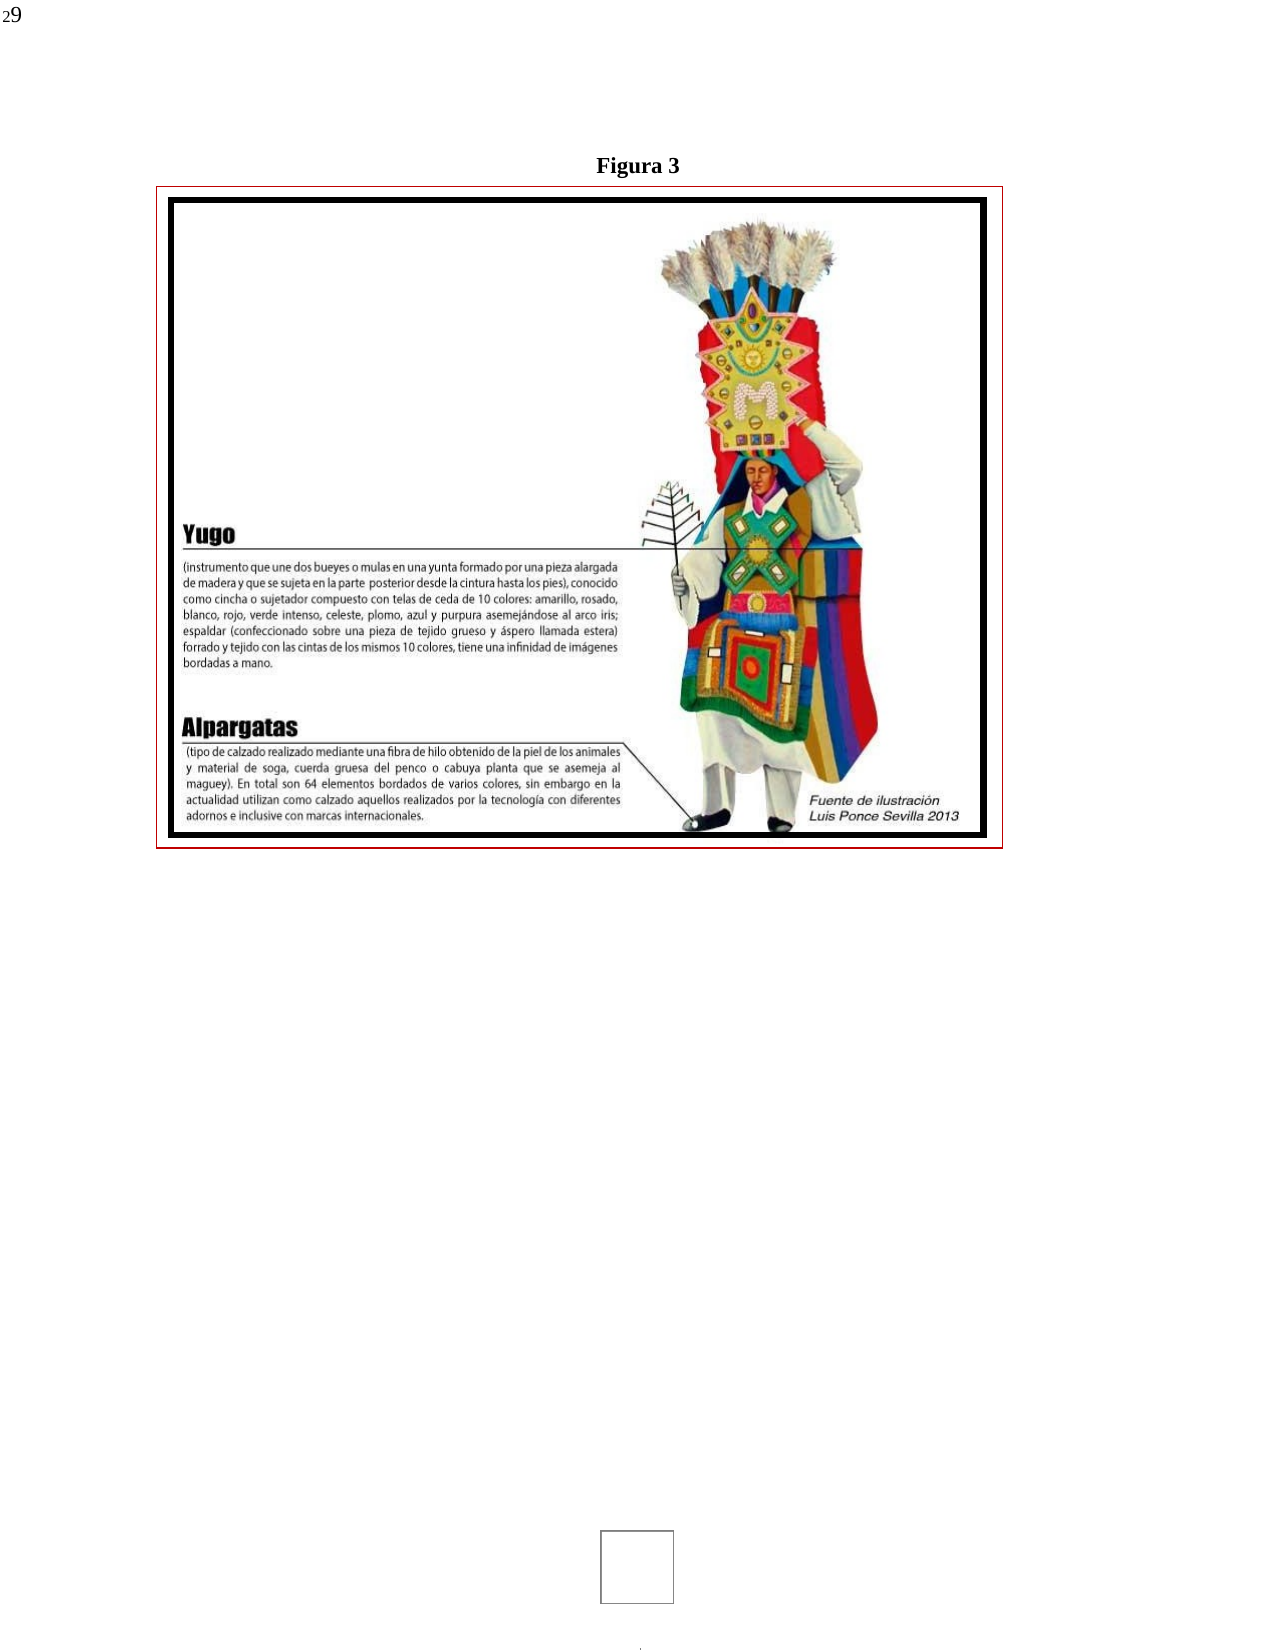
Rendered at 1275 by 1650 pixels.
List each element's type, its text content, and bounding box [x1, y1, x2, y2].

text Figura 3 [484, 152, 792, 178]
picture [181, 213, 960, 832]
picture [181, 838, 960, 845]
picture [600, 1530, 674, 1604]
